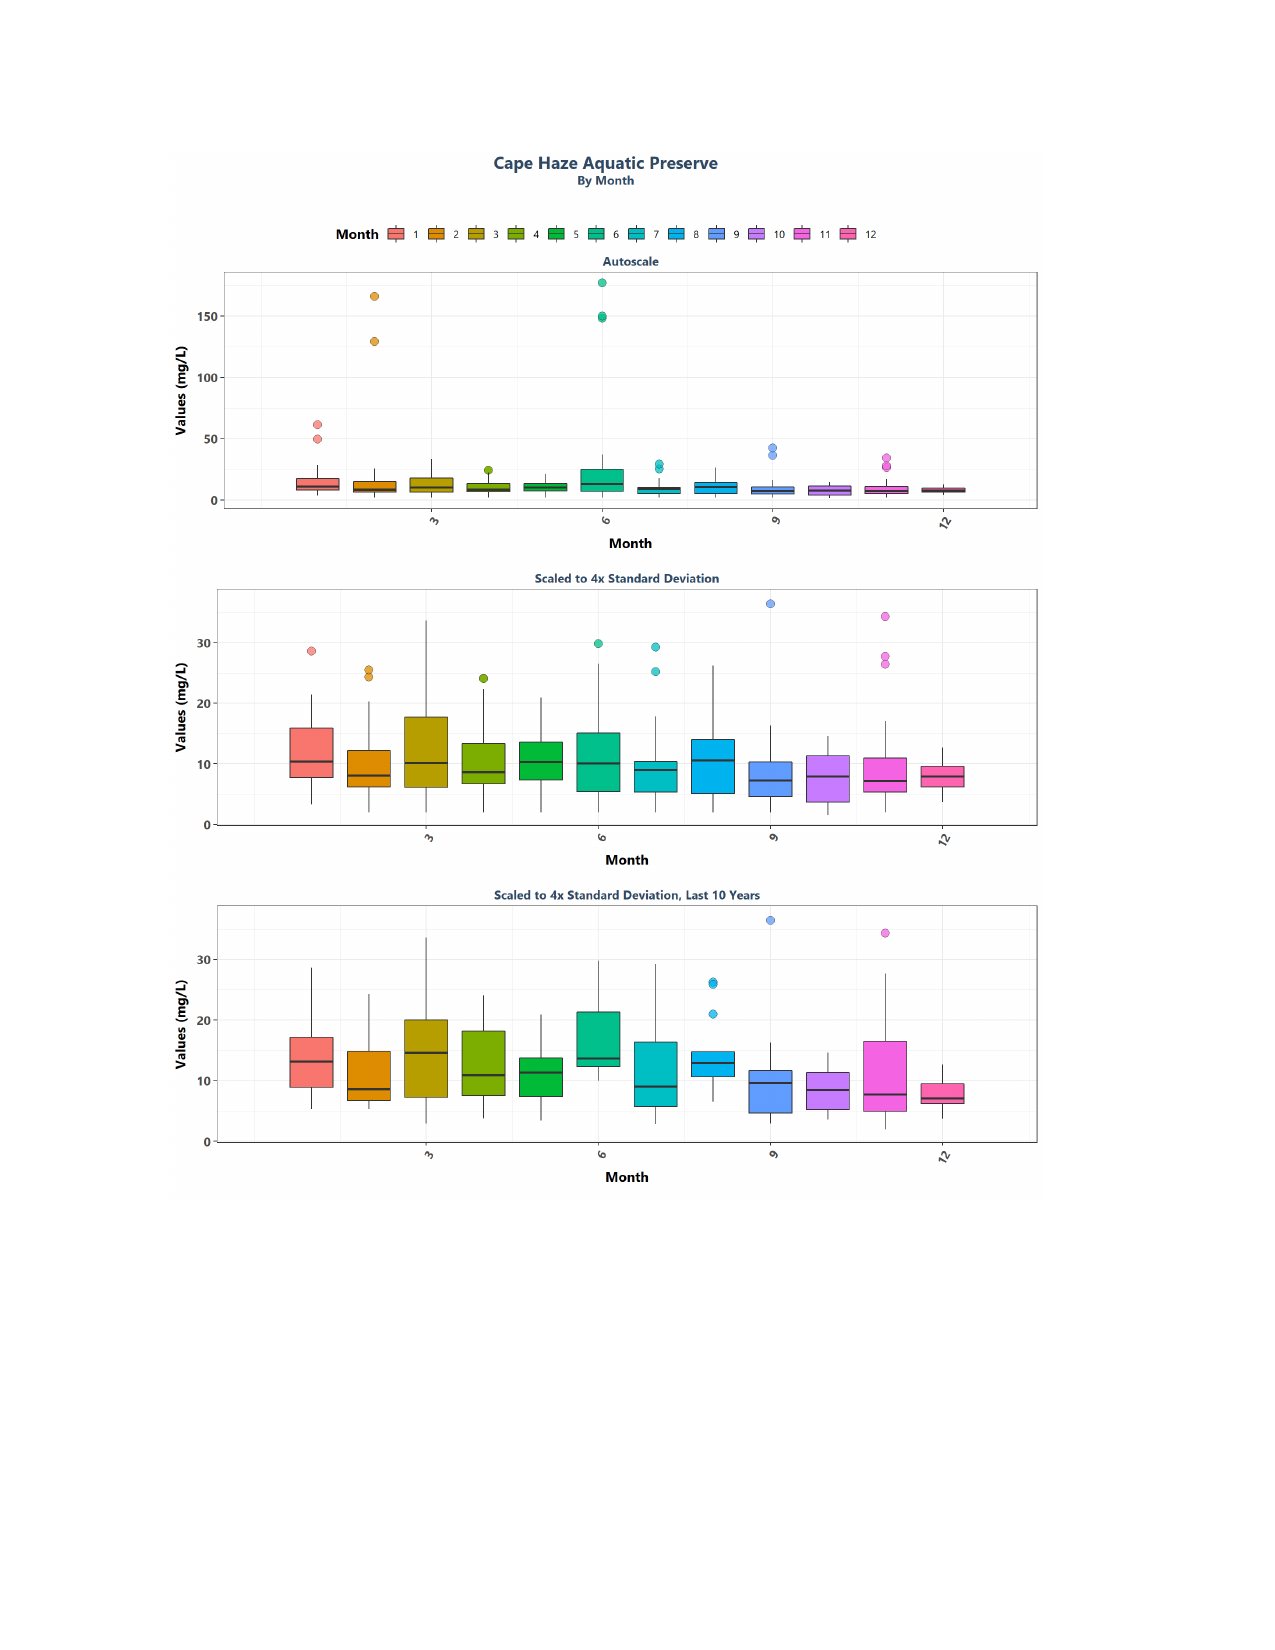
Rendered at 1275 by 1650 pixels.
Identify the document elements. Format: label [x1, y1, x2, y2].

picture [168, 150, 1044, 1200]
